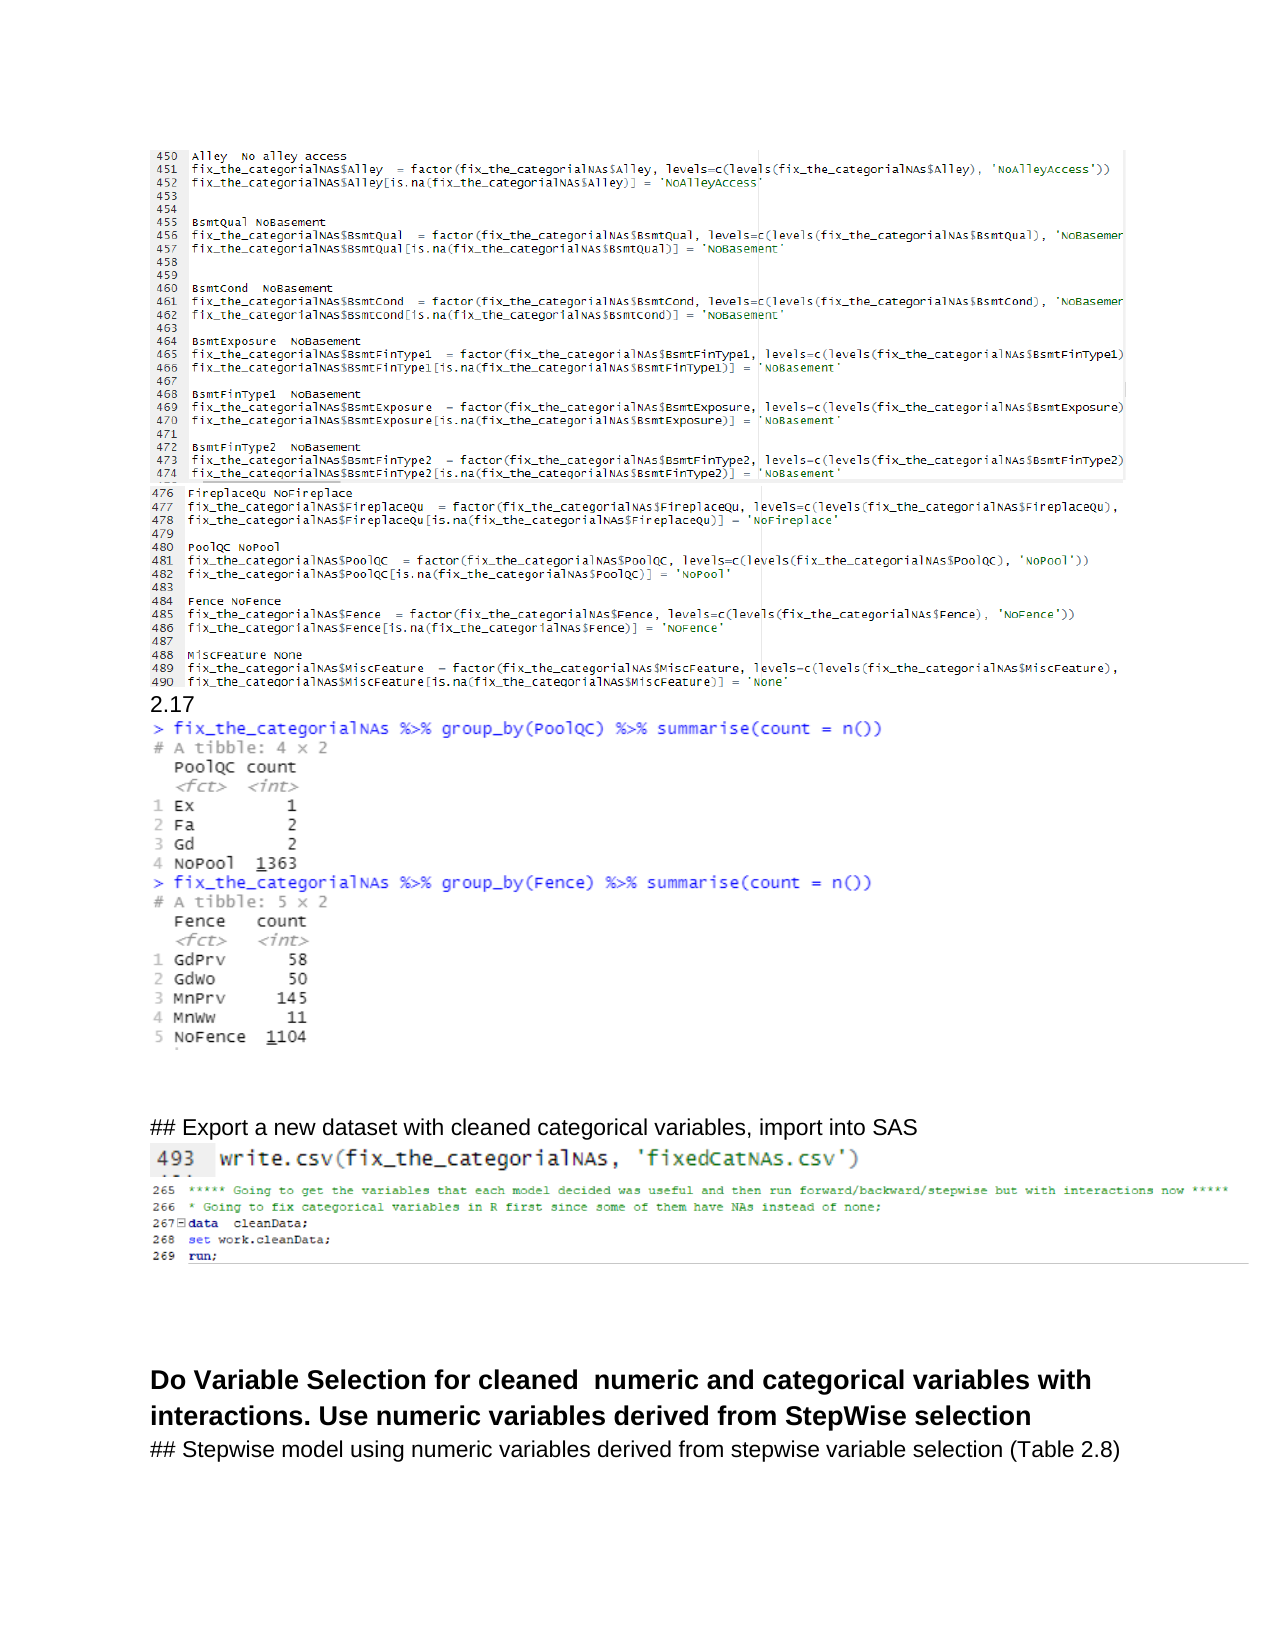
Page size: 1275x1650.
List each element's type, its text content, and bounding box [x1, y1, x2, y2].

text ## Export a new dataset with cleaned categorical variables, import into SAS [150, 1114, 1125, 1140]
text 2.17 [150, 687, 1125, 717]
text ## Stepwise model using numeric variables derived from stepwise variable selection (Table 2.8) [150, 1436, 1125, 1462]
picture [150, 1180, 1249, 1264]
picture [150, 721, 928, 1050]
picture [150, 150, 1126, 483]
text Do Variable Selection for cleaned numeric and categorical variables with interactions. Use numeric variables derived from StepWise selection [150, 1364, 1125, 1431]
picture [150, 1143, 902, 1177]
picture [150, 486, 1125, 687]
